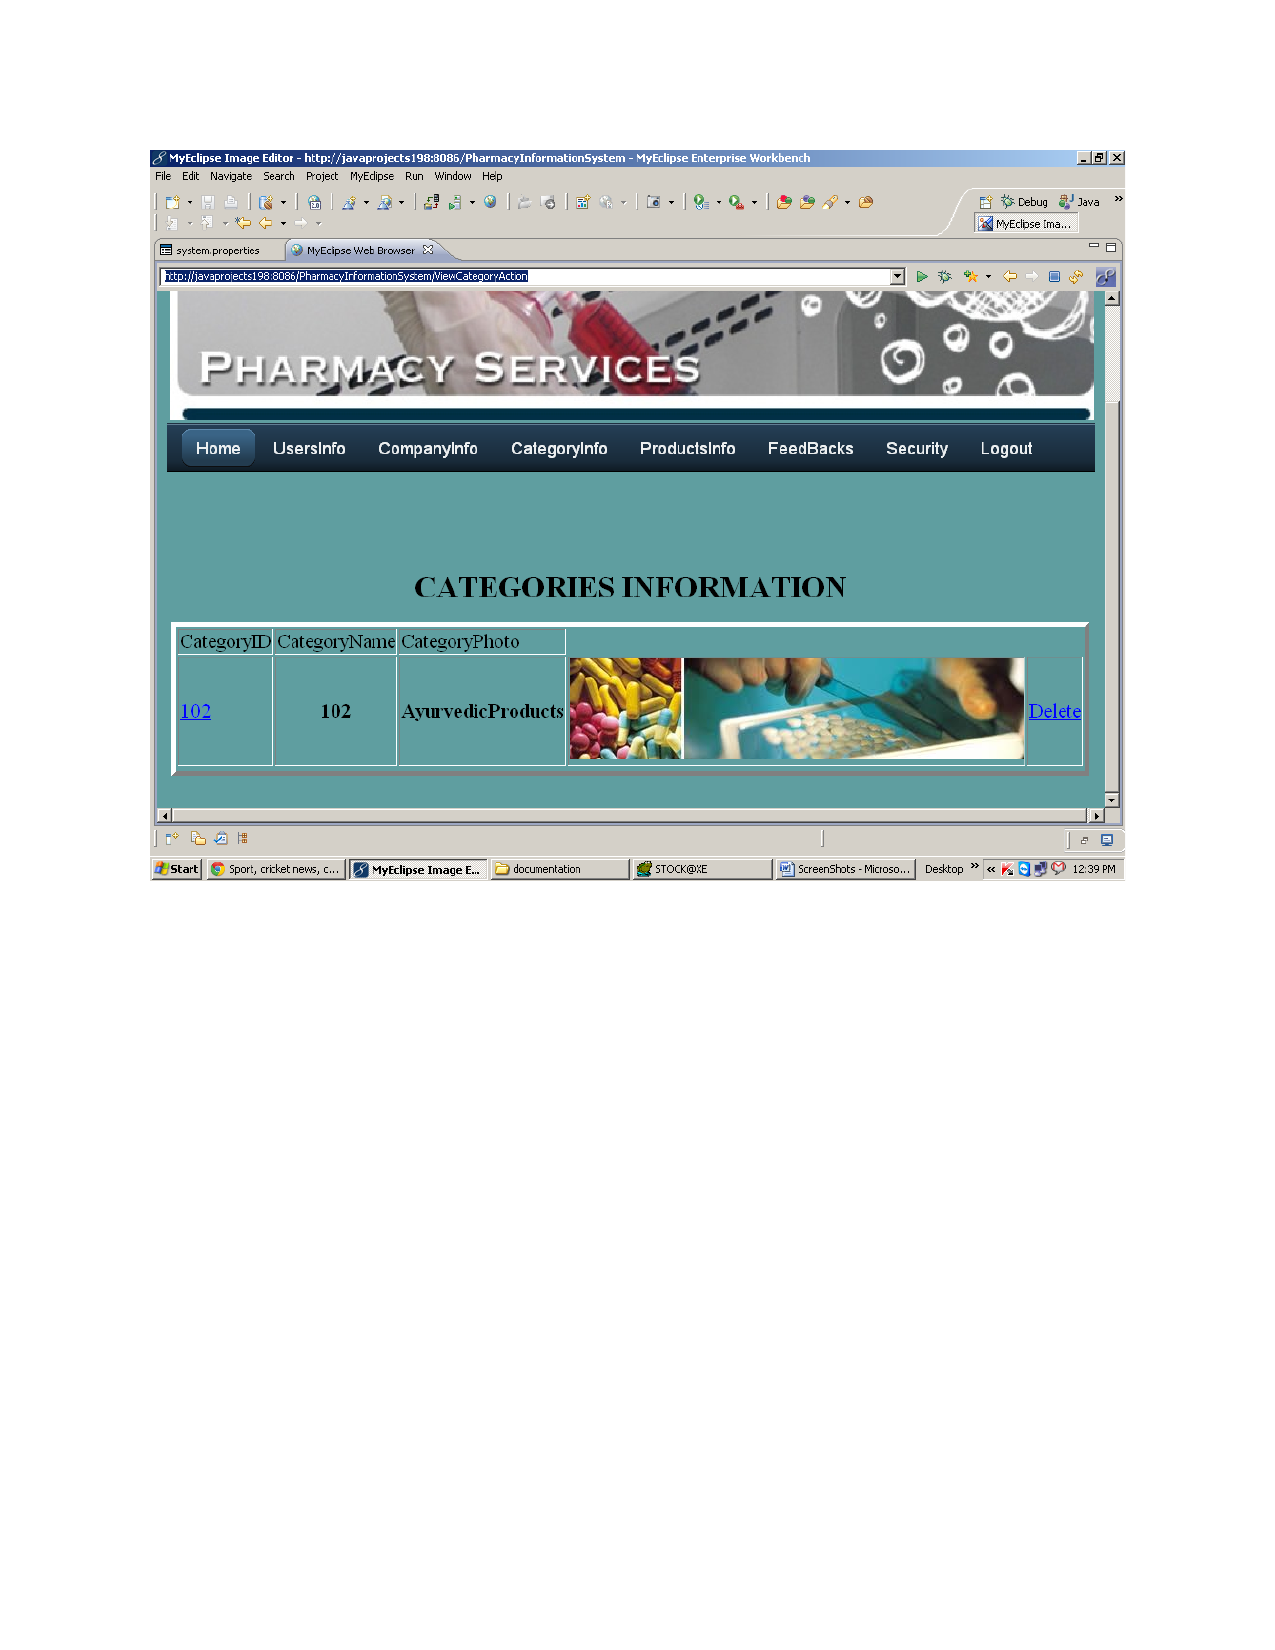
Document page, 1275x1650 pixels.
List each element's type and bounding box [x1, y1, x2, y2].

picture [150, 150, 1125, 881]
